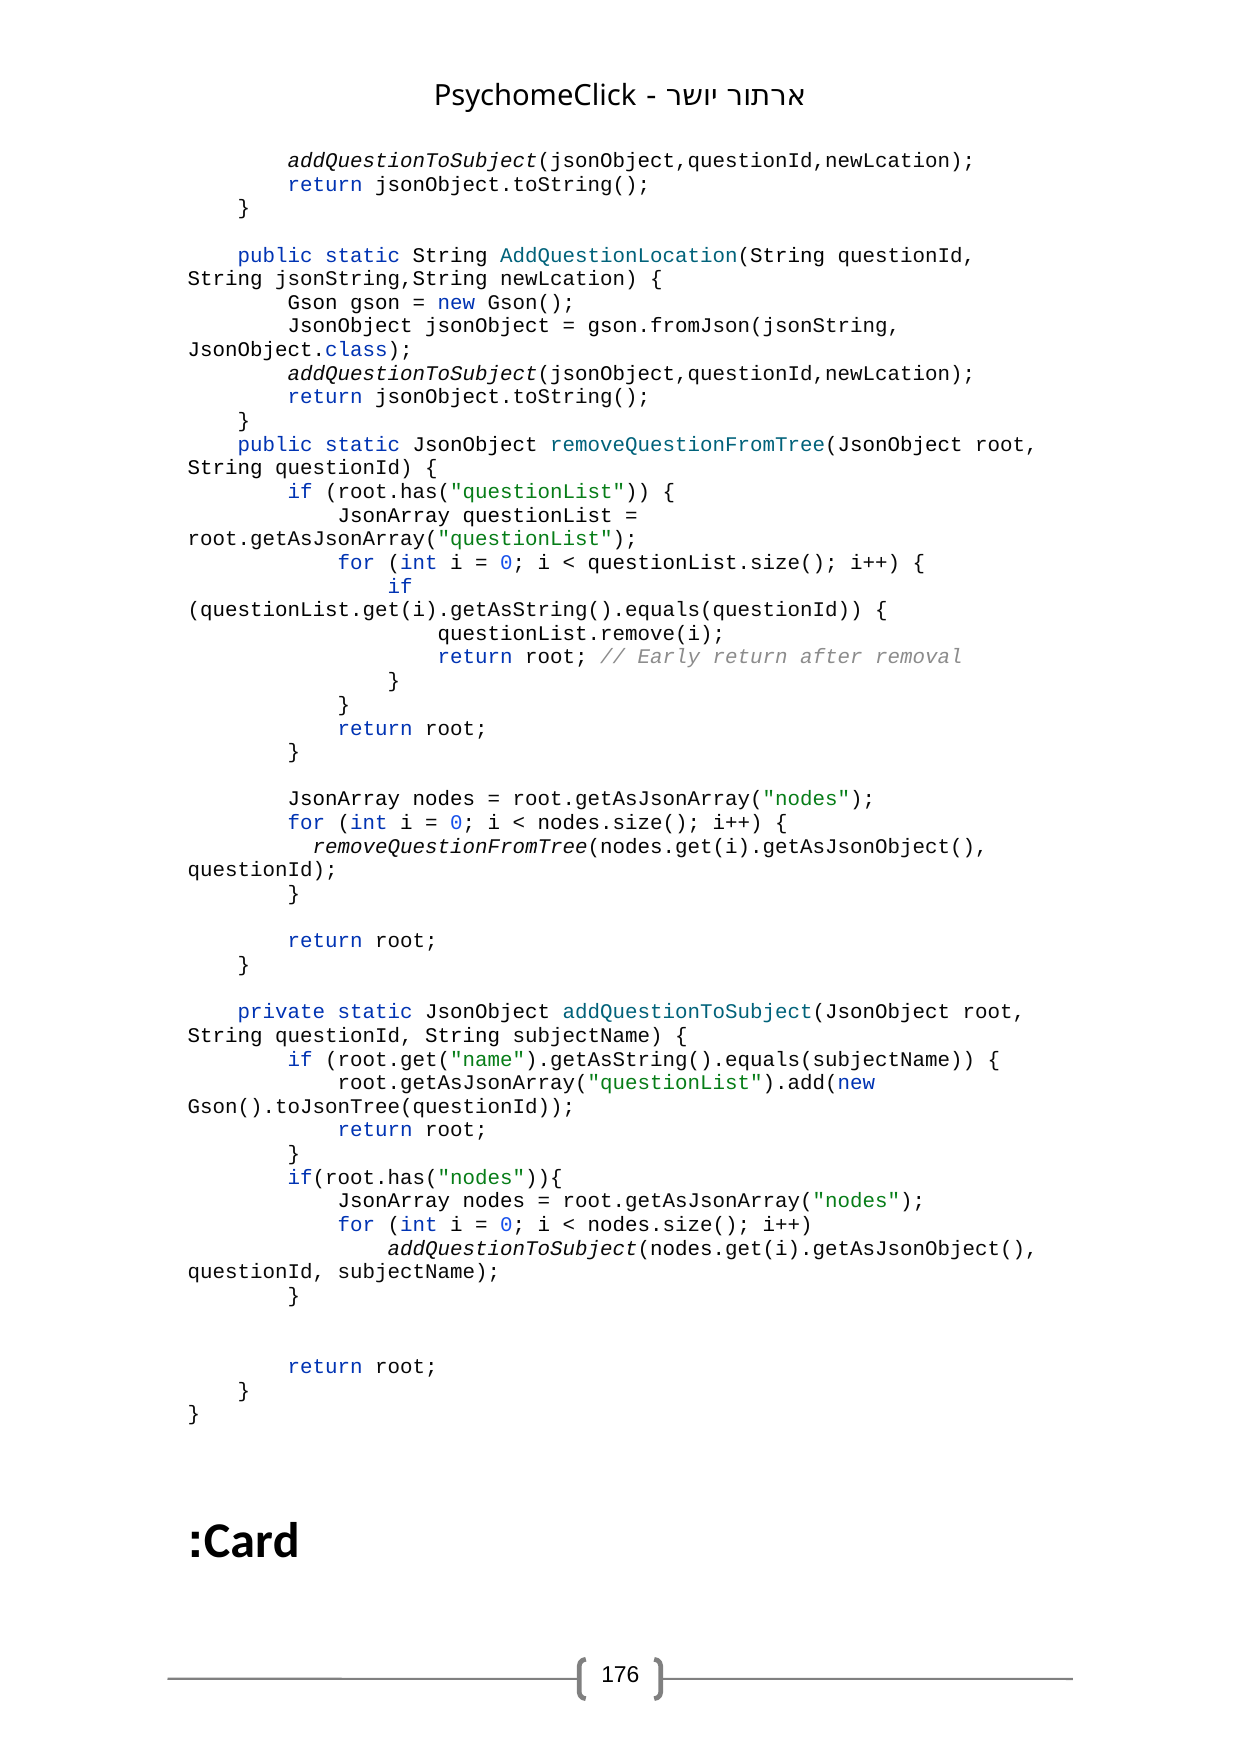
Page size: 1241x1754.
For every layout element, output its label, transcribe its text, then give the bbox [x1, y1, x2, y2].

text Card: [187, 1509, 1053, 1570]
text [187, 150, 1053, 1427]
